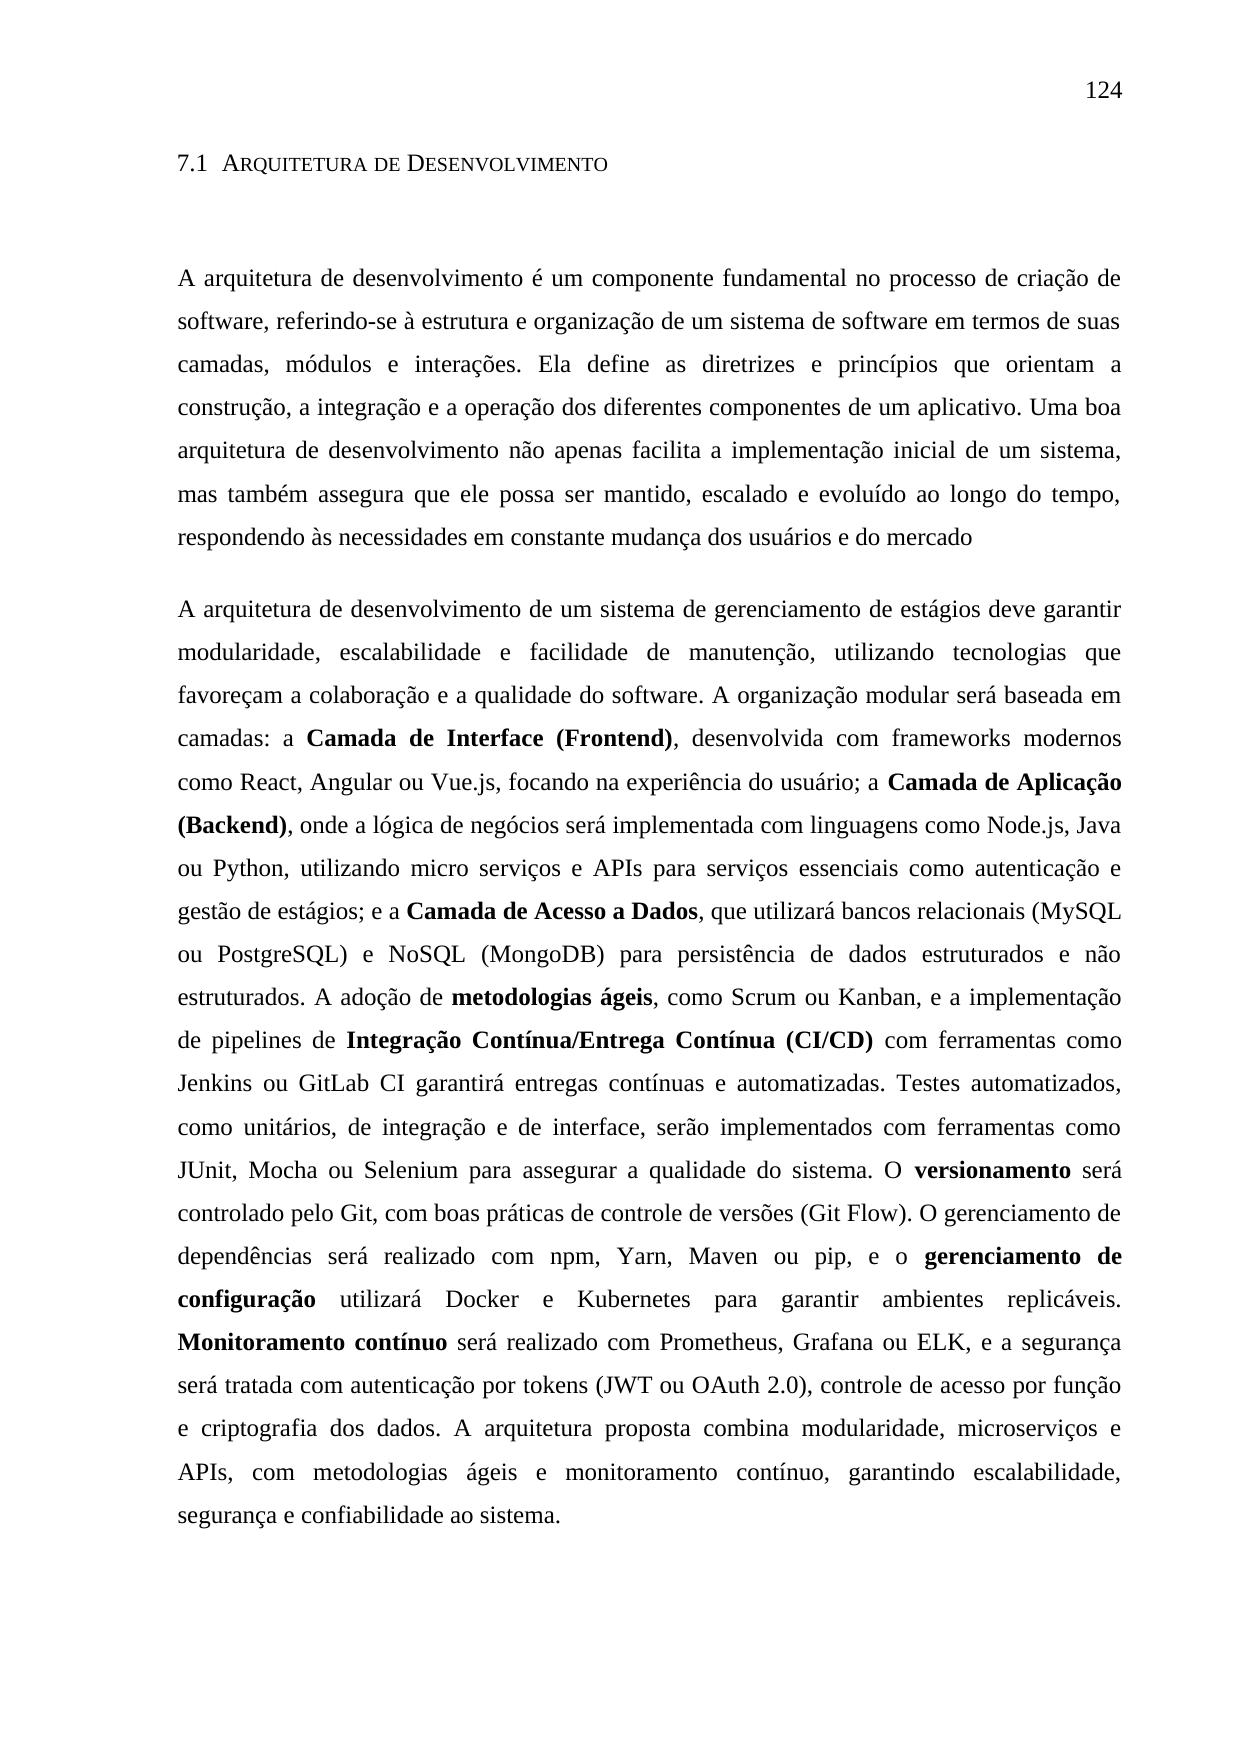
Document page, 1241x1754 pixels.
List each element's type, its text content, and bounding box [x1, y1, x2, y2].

text A arquitetura de desenvolvimento é um componente fundamental no processo de criação de software, referindo-se à estrutura e organização de um sistema de software em termos de suas camadas, módulos e interações. Ela define as diretrizes e princípios que orientam a construção, a integração e a operação dos diferentes componentes de um aplicativo. Uma boa arquitetura de desenvolvimento não apenas facilita a implementação inicial de um sistema, mas também assegura que ele possa ser mantido, escalado e evoluído ao longo do tempo, respondendo às necessidades em constante mudança dos usuários e do mercado [177, 263, 1122, 551]
text A arquitetura de desenvolvimento de um sistema de gerenciamento de estágios deve garantir modularidade, escalabilidade e facilidade de manutenção, utilizando tecnologias que favoreçam a colaboração e a qualidade do software. A organização modular será baseada em camadas: a Camada de Interface (Frontend), desenvolvida com frameworks modernos como React, Angular ou Vue.js, focando na experiência do usuário; a Camada de Aplicação (Backend), onde a lógica de negócios será implementada com linguagens como Node.js, Java ou Python, utilizando micro serviços e APIs para serviços essenciais como autenticação e gestão de estágios; e a Camada de Acesso a Dados, que utilizará bancos relacionais (MySQL ou PostgreSQL) e NoSQL (MongoDB) para persistência de dados estruturados e não estruturados. A adoção de metodologias ágeis, como Scrum ou Kanban, e a implementação de pipelines de Integração Contínua/Entrega Contínua (CI/CD) com ferramentas como Jenkins ou GitLab CI garantirá entregas contínuas e automatizadas. Testes automatizados, como unitários, de integração e de interface, serão implementados com ferramentas como JUnit, Mocha ou Selenium para assegurar a qualidade do sistema. O versionamento será controlado pelo Git, com boas práticas de controle de versões (Git Flow). O gerenciamento de dependências será realizado com npm, Yarn, Maven ou pip, e o gerenciamento de configuração utilizará Docker e Kubernetes para garantir ambientes replicáveis. Monitoramento contínuo será realizado com Prometheus, Grafana ou ELK, e a segurança será tratada com autenticação por tokens (JWT ou OAuth 2.0), controle de acesso por função e criptografia dos dados. A arquitetura proposta combina modularidade, microserviços e APIs, com metodologias ágeis e monitoramento contínuo, garantindo escalabilidade, segurança e confiabilidade ao sistema. [177, 594, 1122, 1528]
subtitle Arquitetura de Desenvolvimento [177, 148, 1122, 176]
